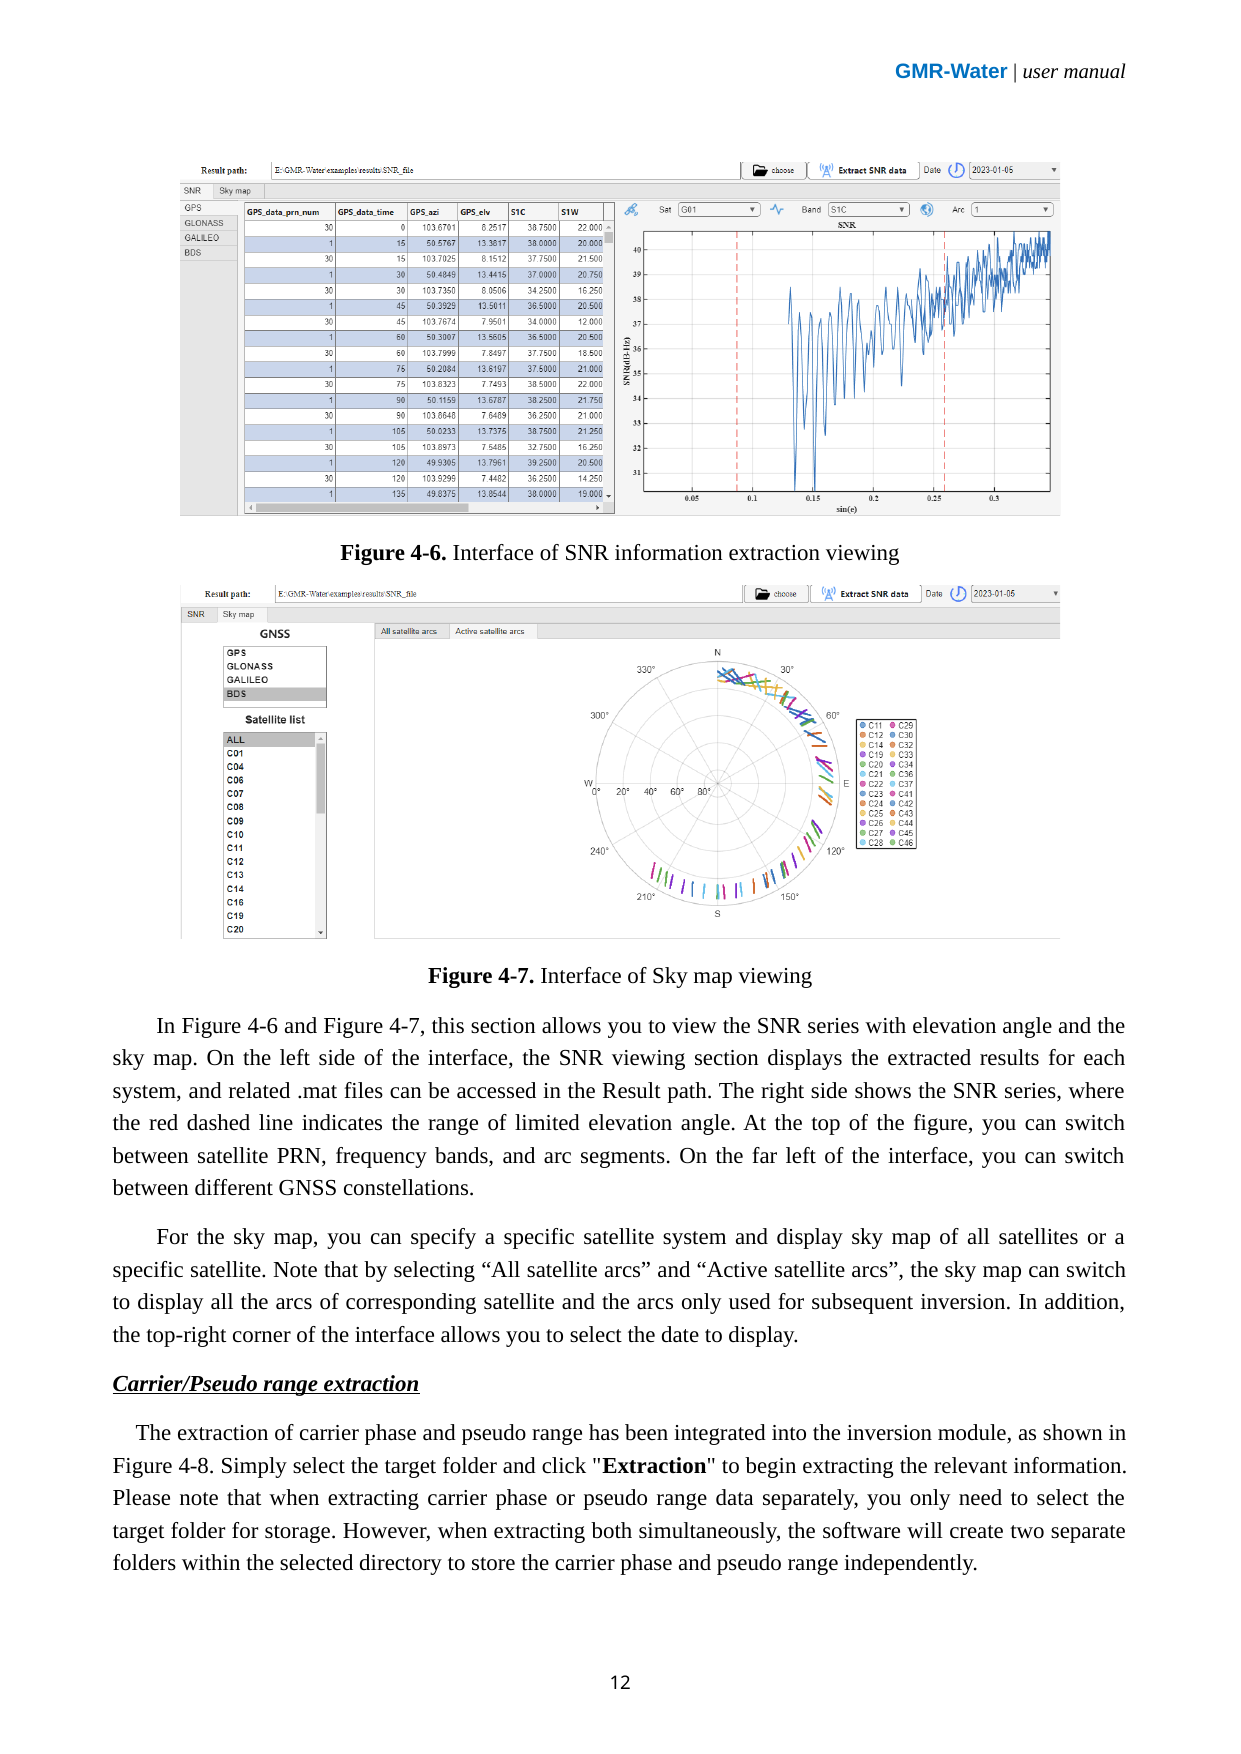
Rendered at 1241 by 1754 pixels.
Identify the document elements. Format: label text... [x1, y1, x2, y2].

text Figure 4-7. Interface of Sky map viewing [112, 959, 1128, 992]
text The extraction of carrier phase and pseudo range has been integrated into the inversion module, as shown in Figure 4-8. Simply select the target folder and click "Extraction" to begin extracting the relevant information. Please note that when extracting carrier phase or pseudo range data separately, you only need to select the target folder for storage. However, when extracting both simultaneously, the software will create two separate folders within the selected directory to store the carrier phase and pseudo range independently. [112, 1416, 1128, 1579]
picture [180, 162, 1060, 516]
picture [180, 585, 1060, 939]
text In Figure 4-6 and Figure 4-7, this section allows you to view the SNR series with elevation angle and the sky map. On the left side of the interface, the SNR viewing section displays the extracted results for each system, and related .mat files can be accessed in the Result path. The right side shows the SNR series, where the red dashed line indicates the range of limited elevation angle. At the top of the figure, you can switch between satellite PRN, frequency bands, and arc segments. On the far left of the interface, you can switch between different GNSS constellations. [112, 1009, 1128, 1204]
text Figure 4-6. Interface of SNR information extraction viewing [112, 536, 1128, 569]
text Carrier/Pseudo range extraction [112, 1367, 1128, 1399]
text For the sky map, you can specify a specific satellite system and display sky map of all satellites or a specific satellite. Note that by selecting “All satellite arcs” and “Active satellite arcs”, the sky map can switch to display all the arcs of corresponding satellite and the arcs only used for subsequent inversion. In addition, the top-right corner of the interface allows you to select the date to display. [112, 1220, 1128, 1350]
